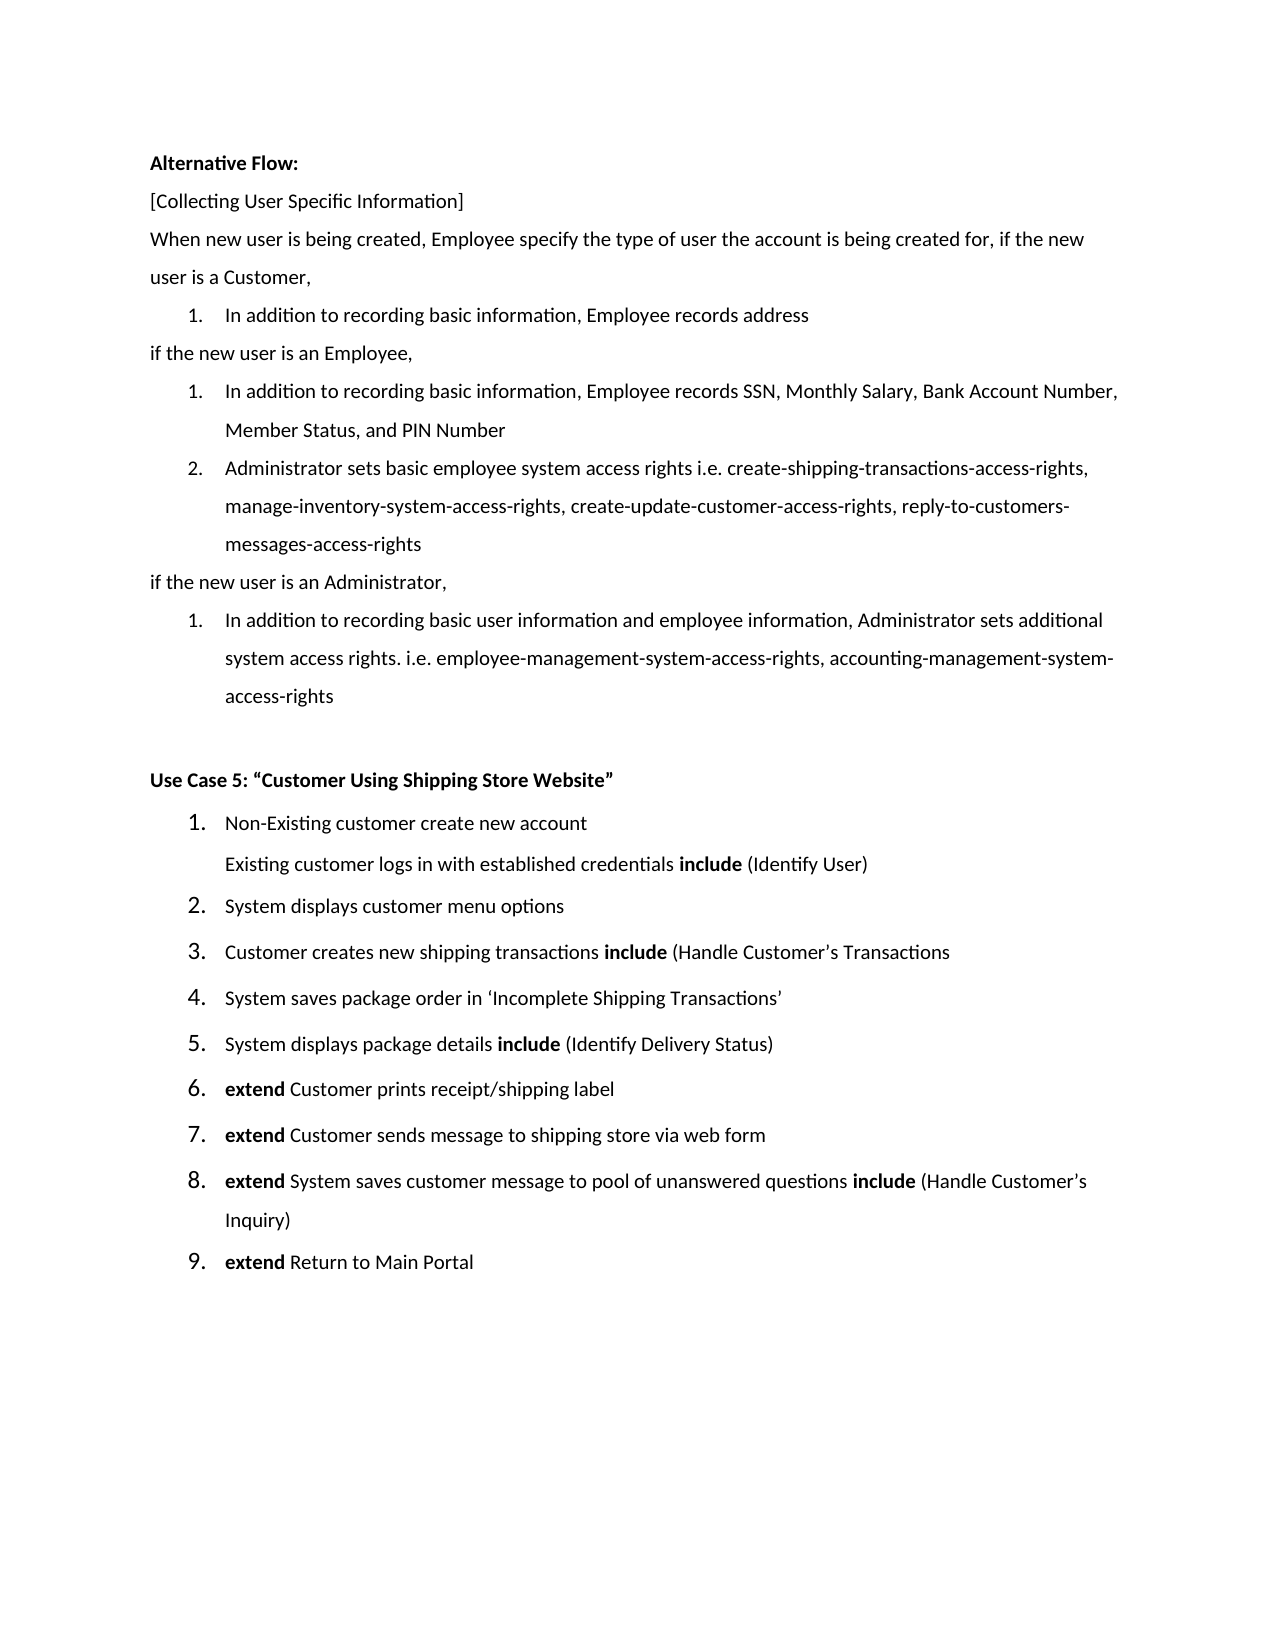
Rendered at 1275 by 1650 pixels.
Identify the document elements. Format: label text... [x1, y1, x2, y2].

list Administrator sets basic employee system access rights i.e. create-shipping-transactions-access-rights, manage-inventory-system-access-rights, create-update-customer-access-rights, reply-to-customers-messages-access-rights [187, 455, 1125, 557]
list Non-Existing customer create new account [187, 806, 1125, 836]
list extend System saves customer message to pool of unanswered questions include (Handle Customer’s Inquiry) [187, 1164, 1125, 1233]
list Existing customer logs in with established credentials include (Identify User) [225, 851, 1125, 877]
list extend Customer sends message to shipping store via web form [187, 1118, 1125, 1149]
list System displays customer menu options [187, 889, 1125, 920]
text Use Case 5: “Customer Using Shipping Store Website” [150, 768, 1125, 793]
text Alternative Flow: [150, 150, 1125, 175]
list Customer creates new shipping transactions include (Handle Customer’s Transactions [187, 935, 1125, 966]
list System displays package details include (Identify Delivery Status) [187, 1027, 1125, 1057]
text [Collecting User Specific Information] [150, 188, 1125, 213]
text When new user is being created, Employee specify the type of user the account is being created for, if the new user is a Customer, [150, 226, 1125, 290]
list In addition to recording basic information, Employee records SSN, Monthly Salary, Bank Account Number, Member Status, and PIN Number [187, 379, 1125, 442]
list System saves package order in ‘Incomplete Shipping Transactions’ [187, 981, 1125, 1012]
list extend Customer prints receipt/shipping label [187, 1072, 1125, 1103]
text if the new user is an Administrator, [150, 569, 1125, 595]
text if the new user is an Employee, [150, 341, 1125, 366]
list In addition to recording basic information, Employee records address [187, 302, 1125, 328]
list In addition to recording basic user information and employee information, Administrator sets additional system access rights. i.e. employee-management-system-access-rights, accounting-management-system-access-rights [187, 607, 1125, 709]
list extend Return to Main Portal [187, 1245, 1125, 1276]
